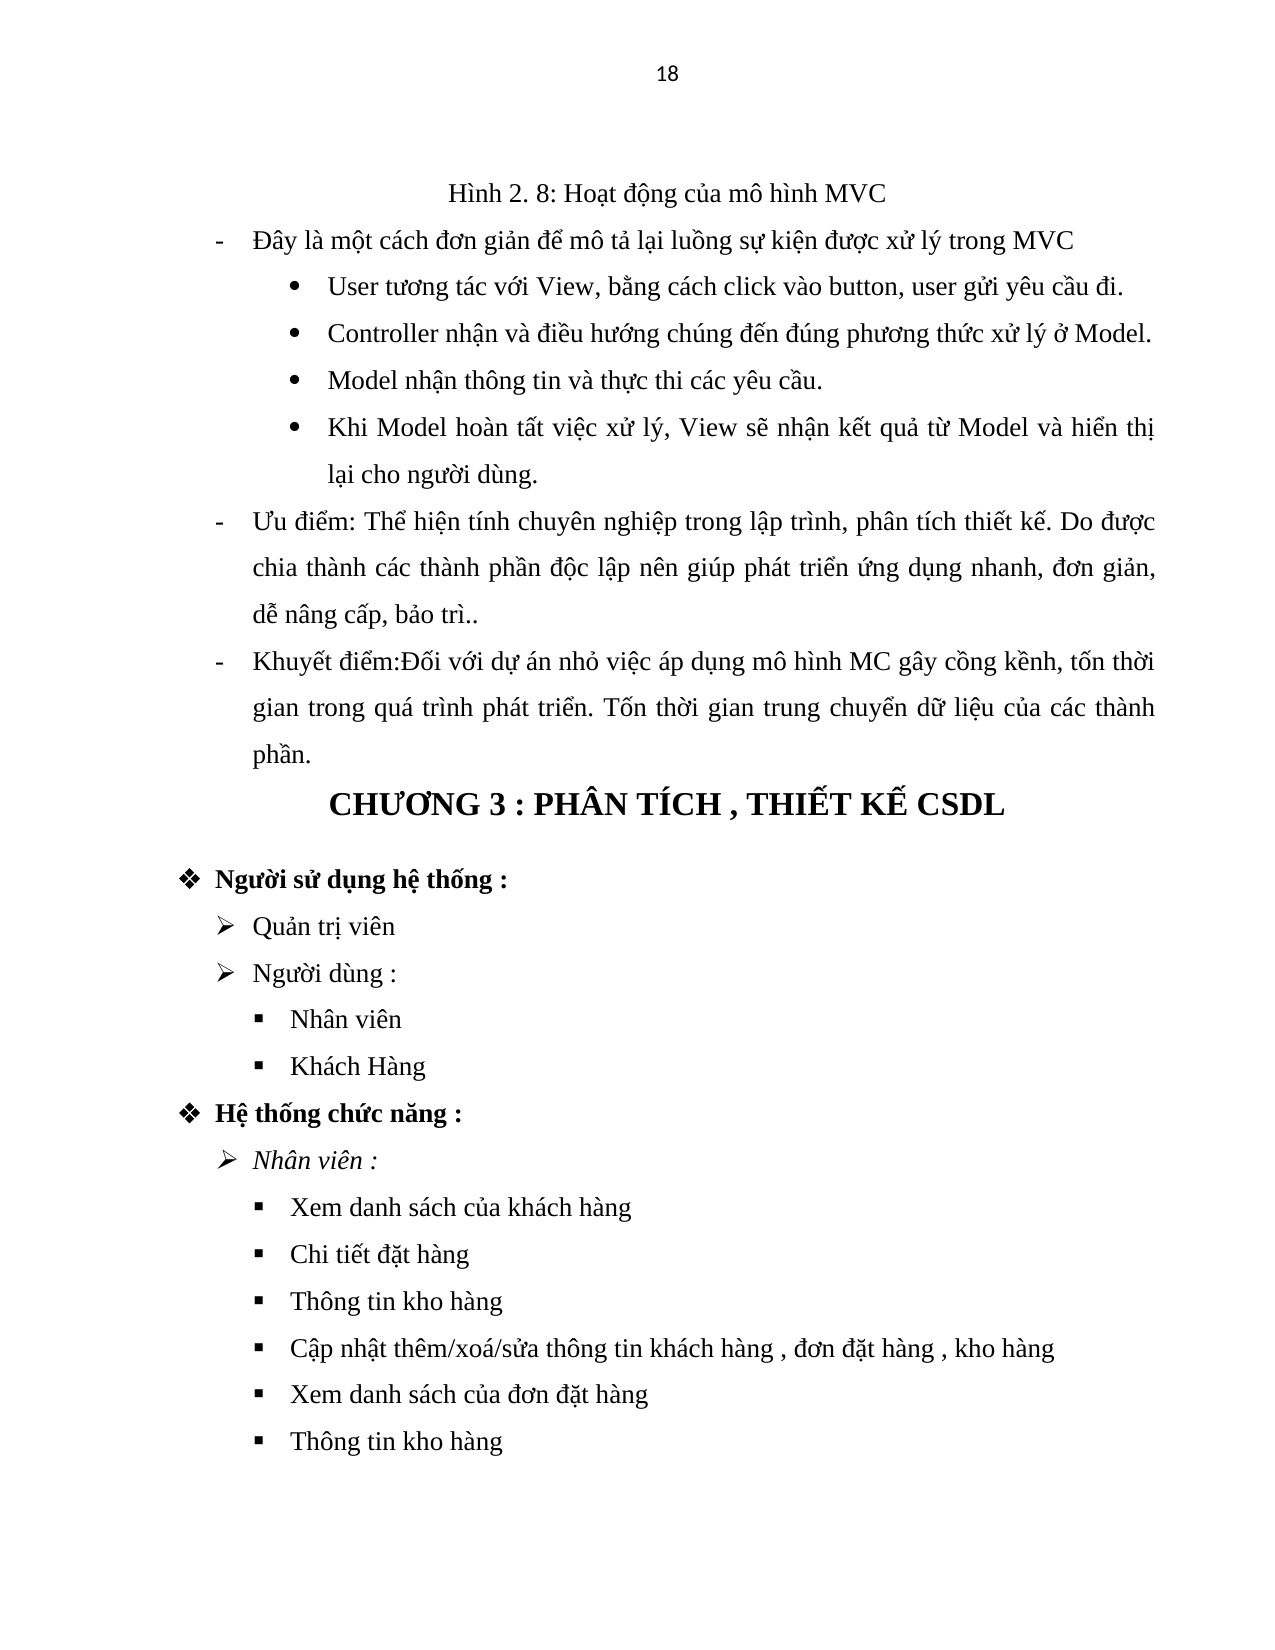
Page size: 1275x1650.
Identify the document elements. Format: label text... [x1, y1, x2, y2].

list Người sử dụng hệ thống : [177, 863, 1157, 894]
list Thông tin kho hàng [252, 1425, 1157, 1457]
list Khi Model hoàn tất việc xử lý, View sẽ nhận kết quả từ Model và hiển thị lại cho người dùng. [290, 411, 1157, 489]
list Xem danh sách của khách hàng [252, 1191, 1157, 1222]
list Chi tiết đặt hàng [252, 1238, 1157, 1269]
list Khuyết điểm:Đối với dự án nhỏ việc áp dụng mô hình MC gây cồng kềnh, tốn thời gian trong quá trình phát triển. Tốn thời gian trung chuyển dữ liệu của các thành phần. [215, 644, 1157, 769]
list User tương tác với View, bằng cách click vào button, user gửi yêu cầu đi. [290, 271, 1157, 302]
list Đây là một cách đơn giản để mô tả lại luồng sự kiện được xử lý trong MVC [215, 224, 1157, 255]
list Quản trị viên [215, 910, 1157, 941]
list Người dùng : [215, 957, 1157, 988]
list Model nhận thông tin và thực thi các yêu cầu. [290, 364, 1157, 396]
list Nhân viên [252, 1003, 1157, 1035]
list Cập nhật thêm/xoá/sửa thông tin khách hàng , đơn đặt hàng , kho hàng [252, 1332, 1157, 1363]
list Xem danh sách của đơn đặt hàng [252, 1378, 1157, 1410]
list Nhân viên : [215, 1144, 1157, 1175]
list Controller nhận và điều hướng chúng đến đúng phương thức xử lý ở Model. [290, 317, 1157, 349]
list Thông tin kho hàng [252, 1285, 1157, 1316]
list Ưu điểm: Thể hiện tính chuyên nghiệp trong lập trình, phân tích thiết kế. Do được chia thành các thành phần độc lập nên giúp phát triển ứng dụng nhanh, đơn giản, dễ nâng cấp, bảo trì.. [215, 504, 1157, 629]
list Hệ thống chức năng : [177, 1097, 1157, 1128]
list Khách Hàng [252, 1050, 1157, 1082]
text Hình 2. 8: Hoạt động của mô hình MVC [177, 177, 1157, 208]
text CHƯƠNG 3 : PHÂN TÍCH , THIẾT KẾ CSDL [177, 784, 1157, 823]
